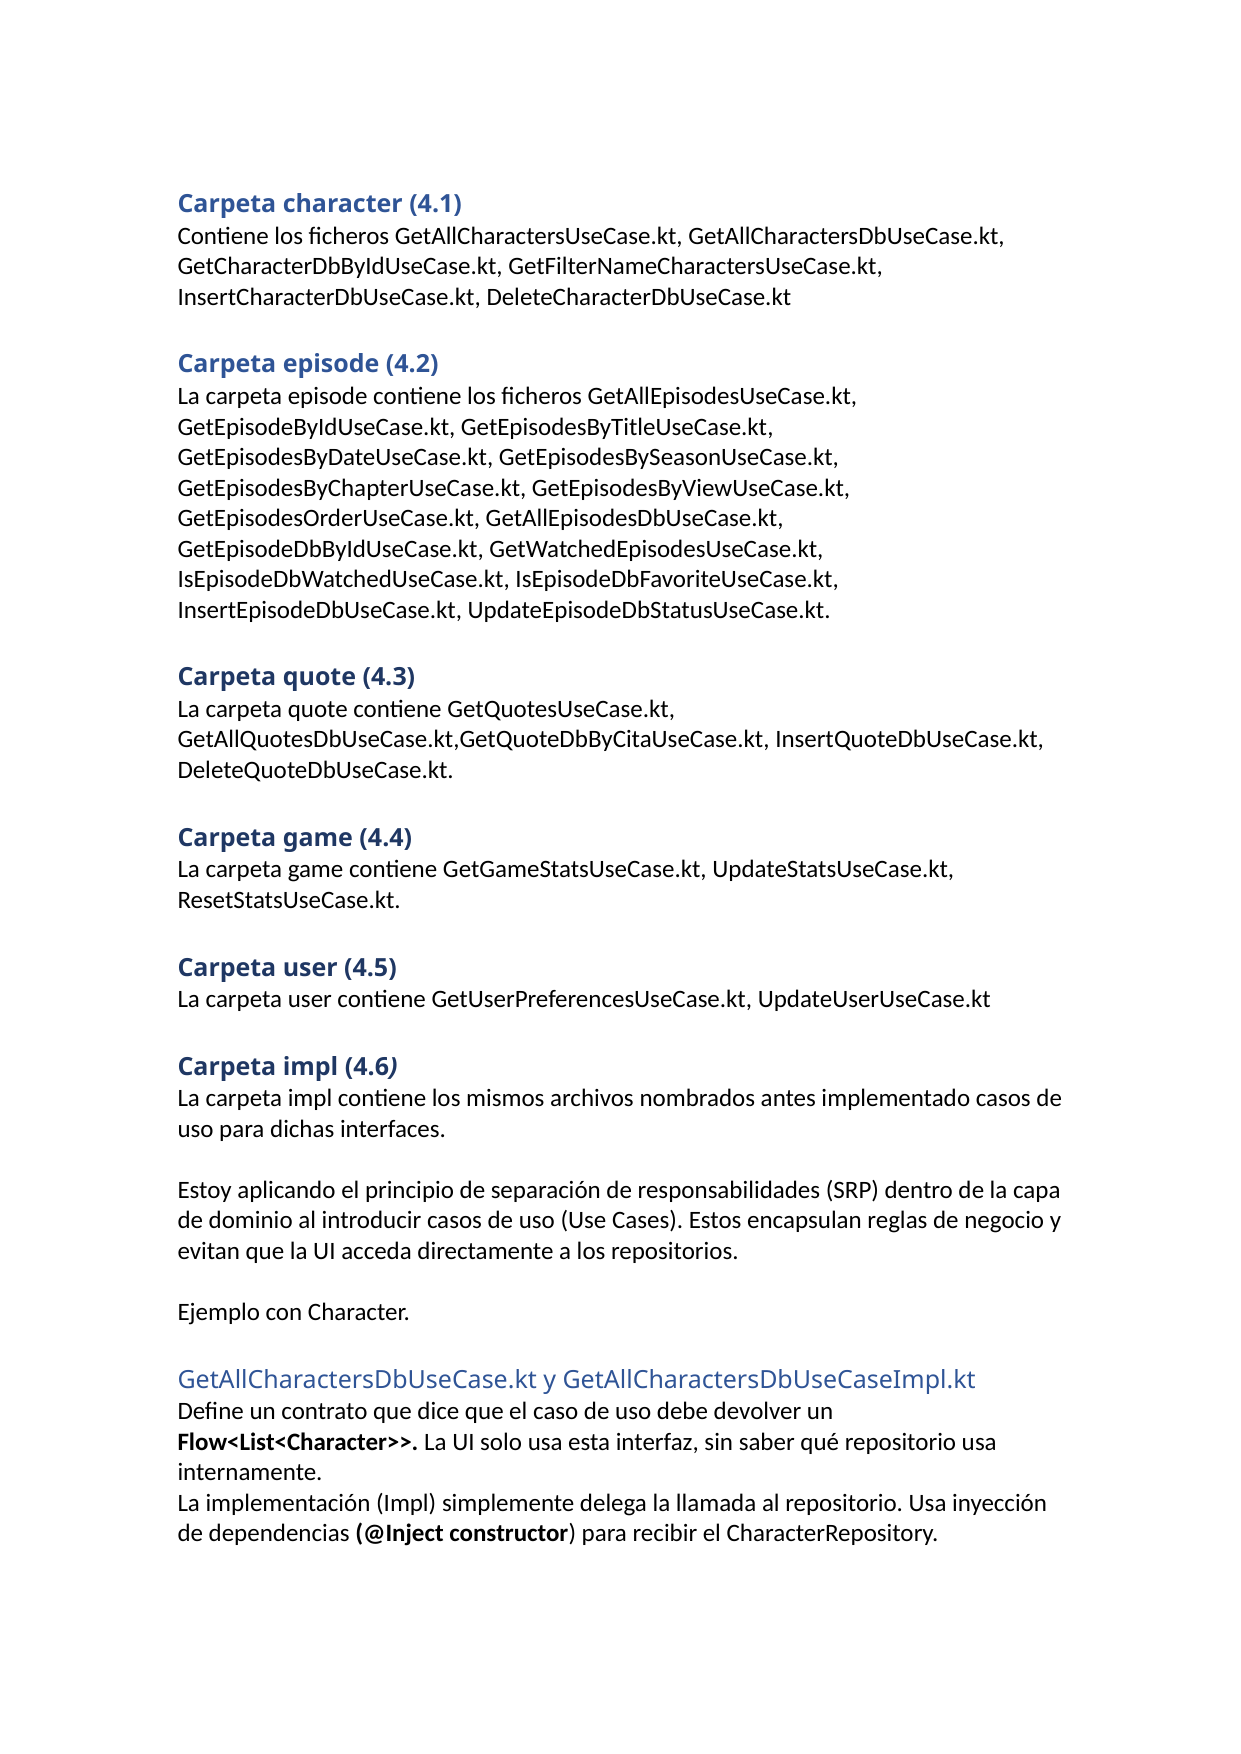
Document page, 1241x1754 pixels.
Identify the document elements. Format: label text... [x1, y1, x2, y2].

subtitle Carpeta quote (4.3) [177, 659, 1063, 693]
text La carpeta episode contiene los ficheros GetAllEpisodesUseCase.kt, GetEpisodeByIdUseCase.kt, GetEpisodesByTitleUseCase.kt, GetEpisodesByDateUseCase.kt, GetEpisodesBySeasonUseCase.kt, GetEpisodesByChapterUseCase.kt, GetEpisodesByViewUseCase.kt, GetEpisodesOrderUseCase.kt, GetAllEpisodesDbUseCase.kt, GetEpisodeDbByIdUseCase.kt, GetWatchedEpisodesUseCase.kt, IsEpisodeDbWatchedUseCase.kt, IsEpisodeDbFavoriteUseCase.kt, InsertEpisodeDbUseCase.kt, UpdateEpisodeDbStatusUseCase.kt. [177, 380, 1063, 624]
subtitle Carpeta user (4.5) [177, 949, 1063, 983]
text Ejemplo con Character. [177, 1296, 1063, 1327]
subtitle Carpeta character (4.1) [177, 186, 1063, 220]
text Define un contrato que dice que el caso de uso debe devolver un Flow<List<Character>>. La UI solo usa esta interfaz, sin saber qué repositorio usa internamente. [177, 1395, 1063, 1487]
subtitle Carpeta impl (4.6) [177, 1048, 1063, 1082]
subtitle Carpeta episode (4.2) [177, 346, 1063, 380]
text La implementación (Impl) simplemente delega la llamada al repositorio. Usa inyección de dependencias (@Inject constructor) para recibir el CharacterRepository. [177, 1487, 1063, 1548]
text Estoy aplicando el principio de separación de responsabilidades (SRP) dentro de la capa de dominio al introducir casos de uso (Use Cases). Estos encapsulan reglas de negocio y evitan que la UI acceda directamente a los repositorios. [177, 1174, 1063, 1266]
text La carpeta user contiene GetUserPreferencesUseCase.kt, UpdateUserUseCase.kt [177, 983, 1063, 1014]
text Contiene los ficheros GetAllCharactersUseCase.kt, GetAllCharactersDbUseCase.kt, GetCharacterDbByIdUseCase.kt, GetFilterNameCharactersUseCase.kt, InsertCharacterDbUseCase.kt, DeleteCharacterDbUseCase.kt [177, 220, 1063, 311]
text La carpeta quote contiene GetQuotesUseCase.kt, GetAllQuotesDbUseCase.kt,GetQuoteDbByCitaUseCase.kt, InsertQuoteDbUseCase.kt, DeleteQuoteDbUseCase.kt. [177, 693, 1063, 785]
subtitle Carpeta game (4.4) [177, 819, 1063, 853]
text La carpeta game contiene GetGameStatsUseCase.kt, UpdateStatsUseCase.kt, ResetStatsUseCase.kt. [177, 853, 1063, 914]
subtitle GetAllCharactersDbUseCase.kt y GetAllCharactersDbUseCaseImpl.kt [177, 1361, 1063, 1395]
text La carpeta impl contiene los mismos archivos nombrados antes implementado casos de uso para dichas interfaces. [177, 1082, 1063, 1143]
